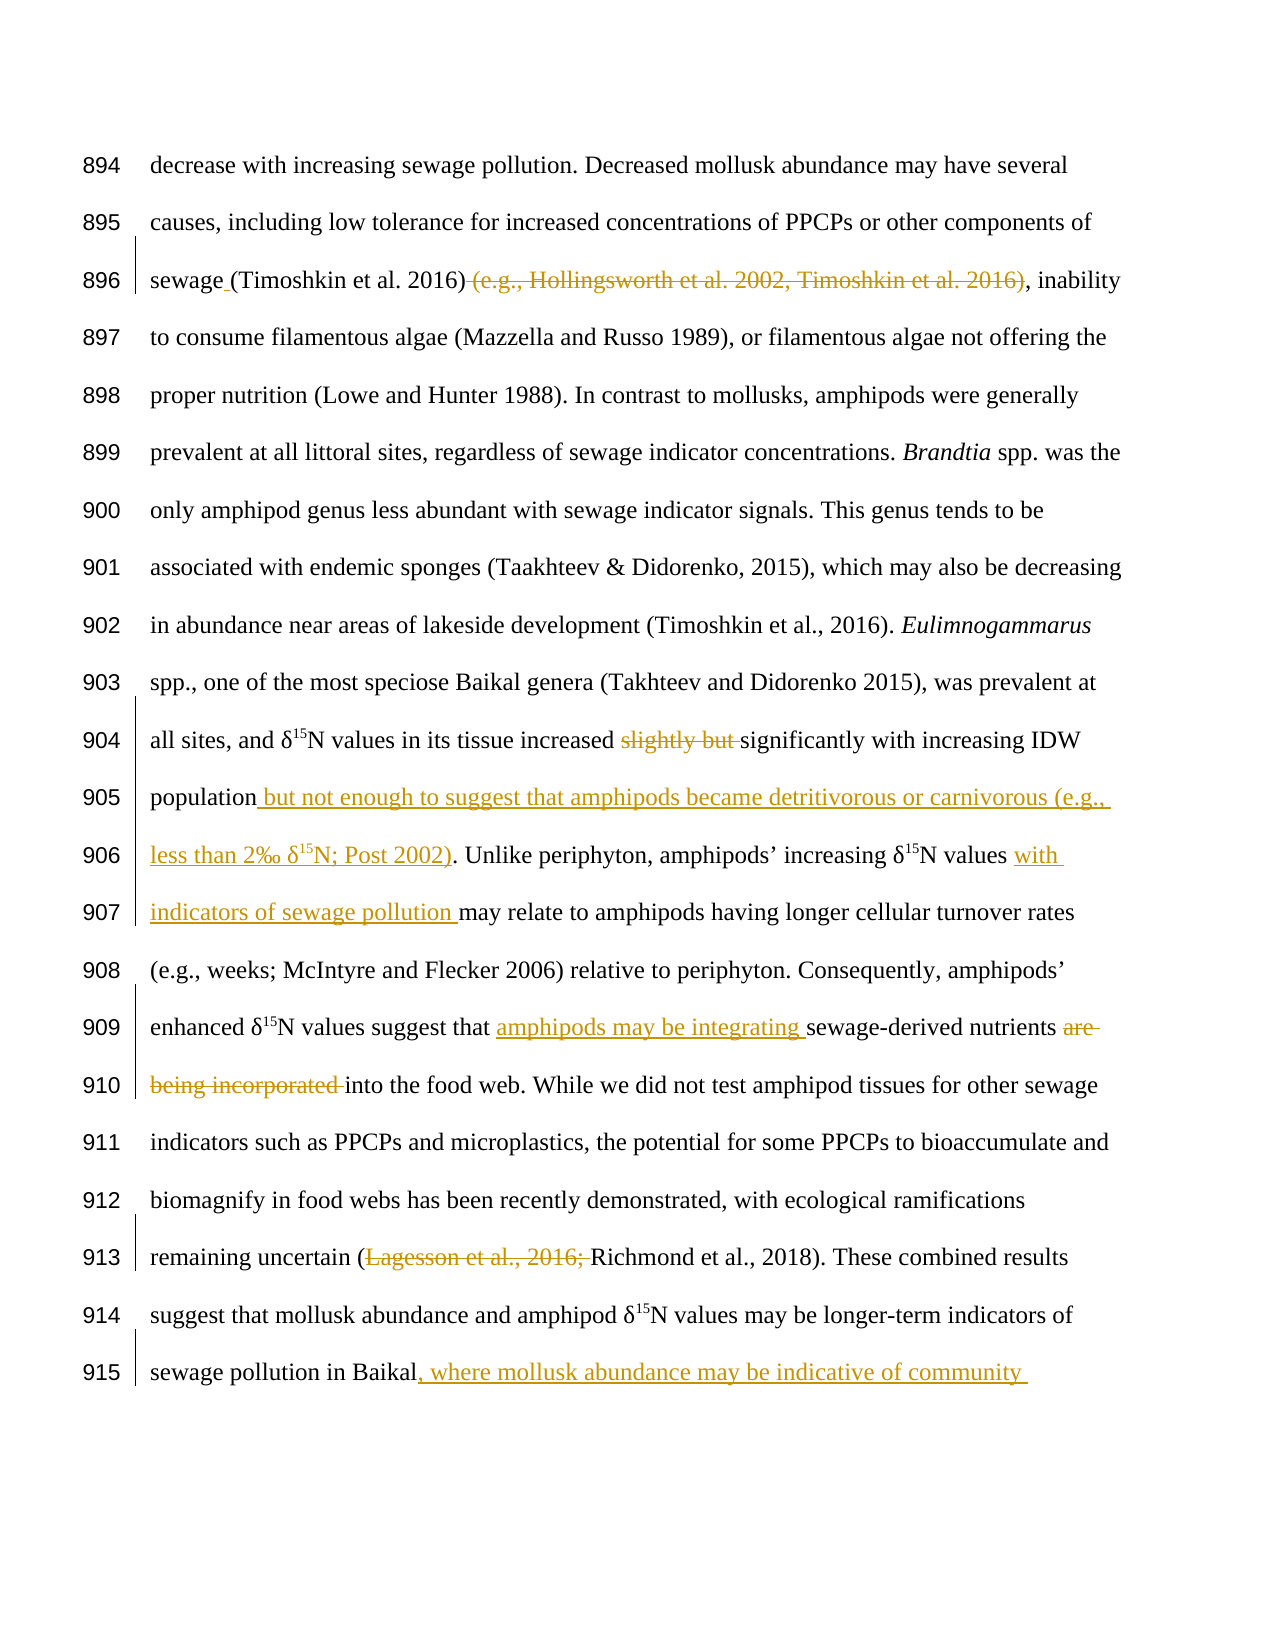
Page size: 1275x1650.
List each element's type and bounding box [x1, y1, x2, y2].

text [150, 150, 1125, 1386]
